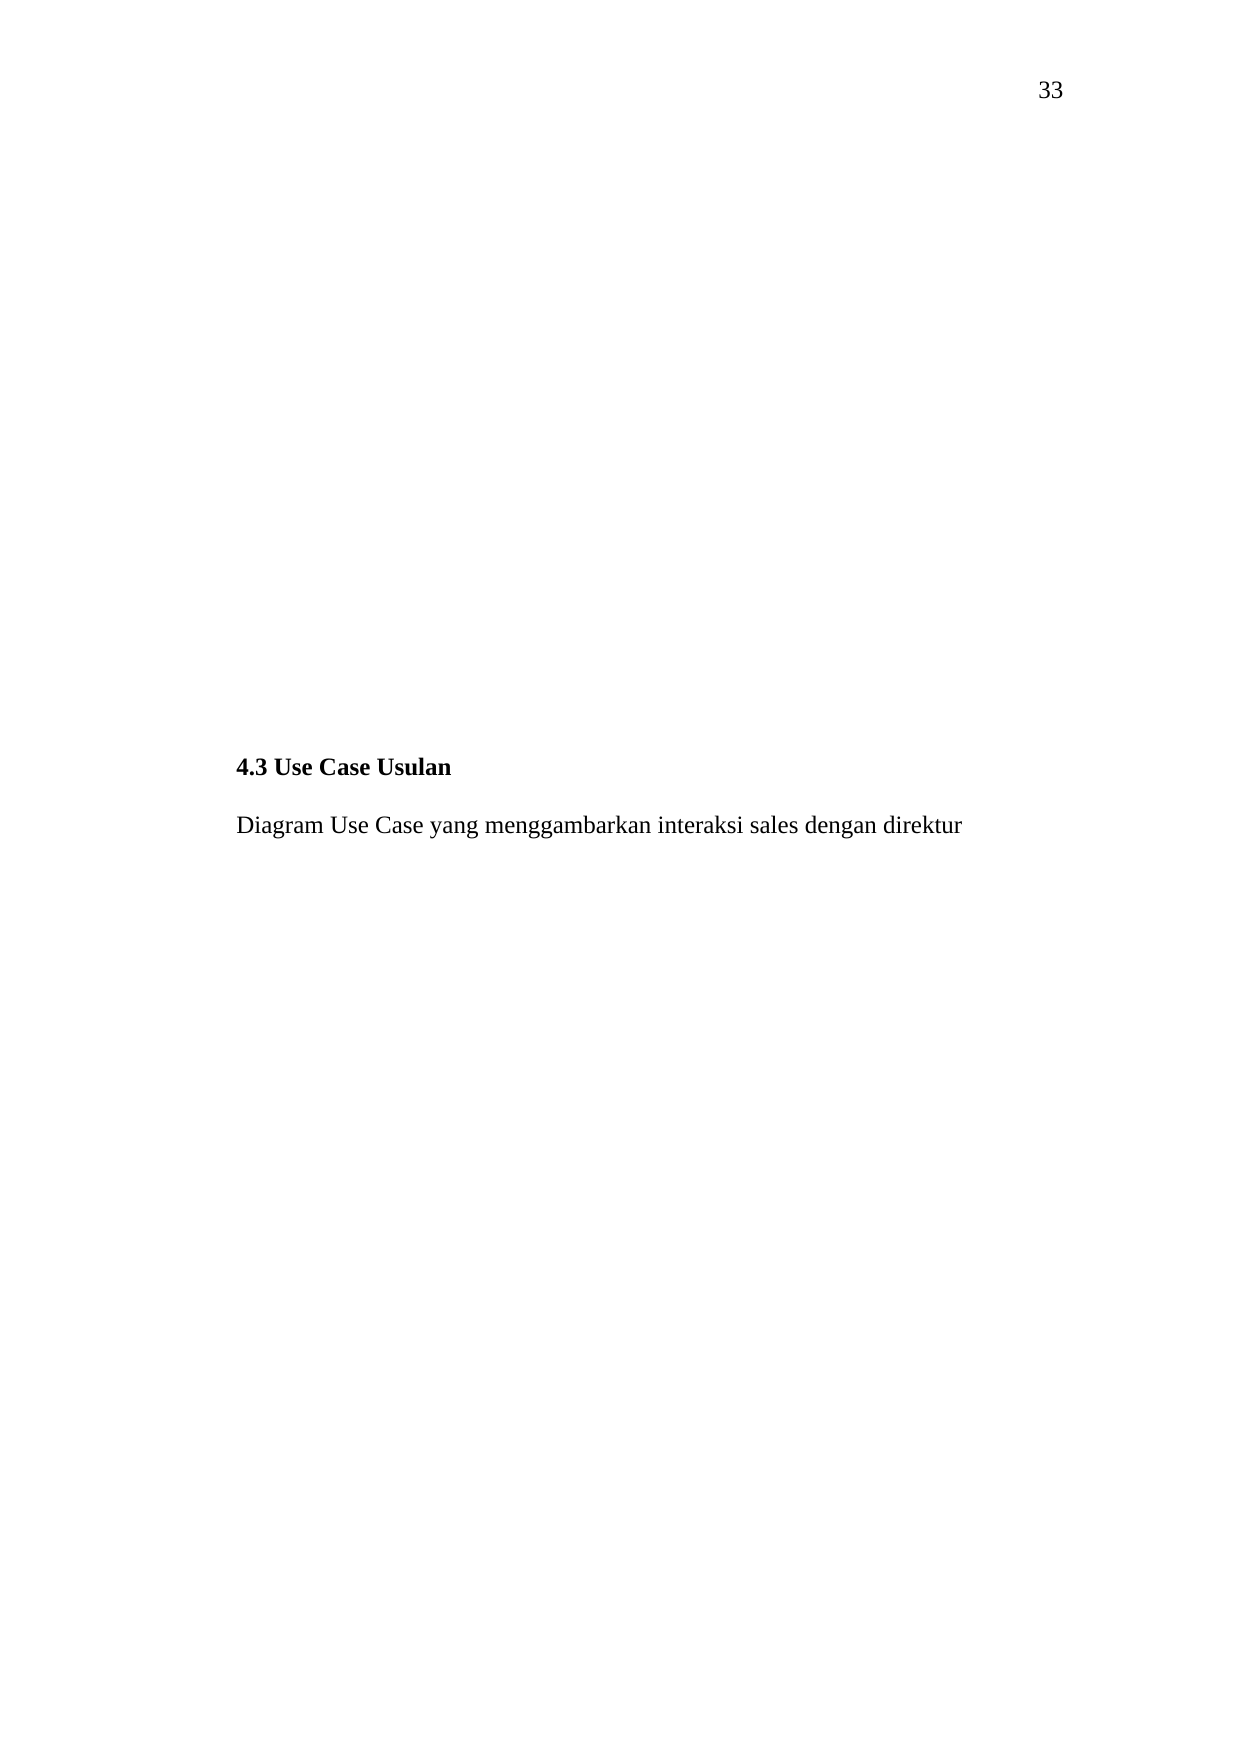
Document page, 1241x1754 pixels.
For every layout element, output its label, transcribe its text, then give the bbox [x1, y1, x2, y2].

text Diagram Use Case yang menggambarkan interaksi sales dengan direktur [236, 810, 1063, 838]
text 4.3 Use Case Usulan [236, 752, 1063, 781]
